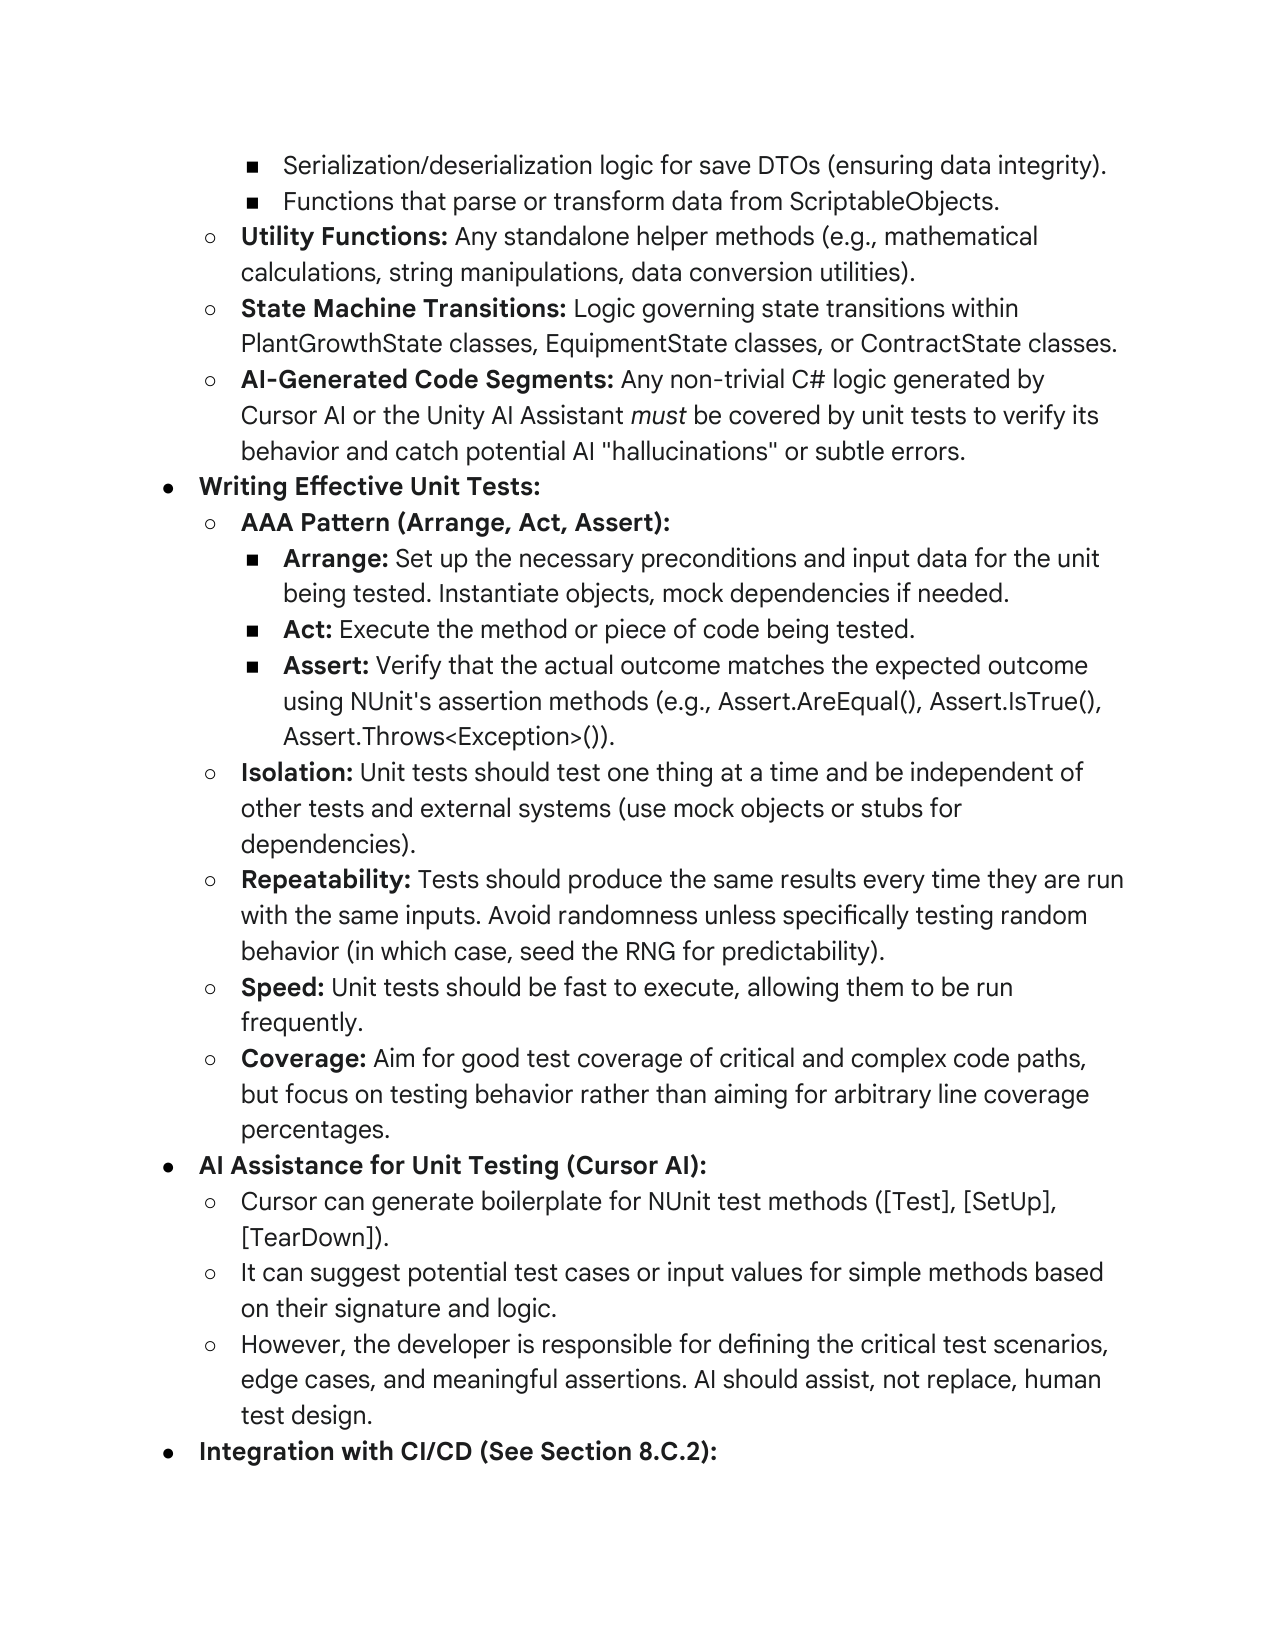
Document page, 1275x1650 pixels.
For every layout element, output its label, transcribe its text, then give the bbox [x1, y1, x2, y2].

list Writing Effective Unit Tests: [161, 472, 1125, 503]
list Repeatability: Tests should produce the same results every time they are run with the same inputs. Avoid randomness unless specifically testing random behavior (in which case, seed the RNG for predictability). [203, 864, 1125, 967]
list It can suggest potential test cases or input values for simple methods based on their signature and logic. [203, 1258, 1125, 1325]
list State Machine Transitions: Logic governing state transitions within PlantGrowthState classes, EquipmentState classes, or ContractState classes. [203, 293, 1125, 360]
list Assert: Verify that the actual outcome matches the expected outcome using NUnit's assertion methods (e.g., Assert.AreEqual(), Assert.IsTrue(), Assert.Throws<Exception>()). [245, 650, 1125, 753]
list Act: Execute the method or piece of code being tested. [245, 614, 1125, 646]
list AI Assistance for Unit Testing (Cursor AI): [161, 1150, 1125, 1182]
list AI-Generated Code Segments: Any non-trivial C# logic generated by Cursor AI or the Unity AI Assistant must be covered by unit tests to verify its behavior and catch potential AI "hallucinations" or subtle errors. [203, 364, 1125, 467]
list However, the developer is responsible for defining the critical test scenarios, edge cases, and meaningful assertions. AI should assist, not replace, human test design. [203, 1329, 1125, 1432]
list Functions that parse or transform data from ScriptableObjects. [245, 186, 1125, 217]
list AAA Pattern (Arrange, Act, Assert): [203, 507, 1125, 539]
list Isolation: Unit tests should test one thing at a time and be independent of other tests and external systems (use mock objects or stubs for dependencies). [203, 757, 1125, 860]
list Cursor can generate boilerplate for NUnit test methods ([Test], [SetUp], [TearDown]). [203, 1186, 1125, 1253]
list Speed: Unit tests should be fast to execute, allowing them to be run frequently. [203, 972, 1125, 1039]
list Serialization/deserialization logic for save DTOs (ensuring data integrity). [245, 150, 1125, 181]
list Integration with CI/CD (See Section 8.C.2): [161, 1436, 1125, 1468]
list Coverage: Aim for good test coverage of critical and complex code paths, but focus on testing behavior rather than aiming for arbitrary line coverage percentages. [203, 1043, 1125, 1146]
list Utility Functions: Any standalone helper methods (e.g., mathematical calculations, string manipulations, data conversion utilities). [203, 221, 1125, 288]
list Arrange: Set up the necessary preconditions and input data for the unit being tested. Instantiate objects, mock dependencies if needed. [245, 543, 1125, 610]
